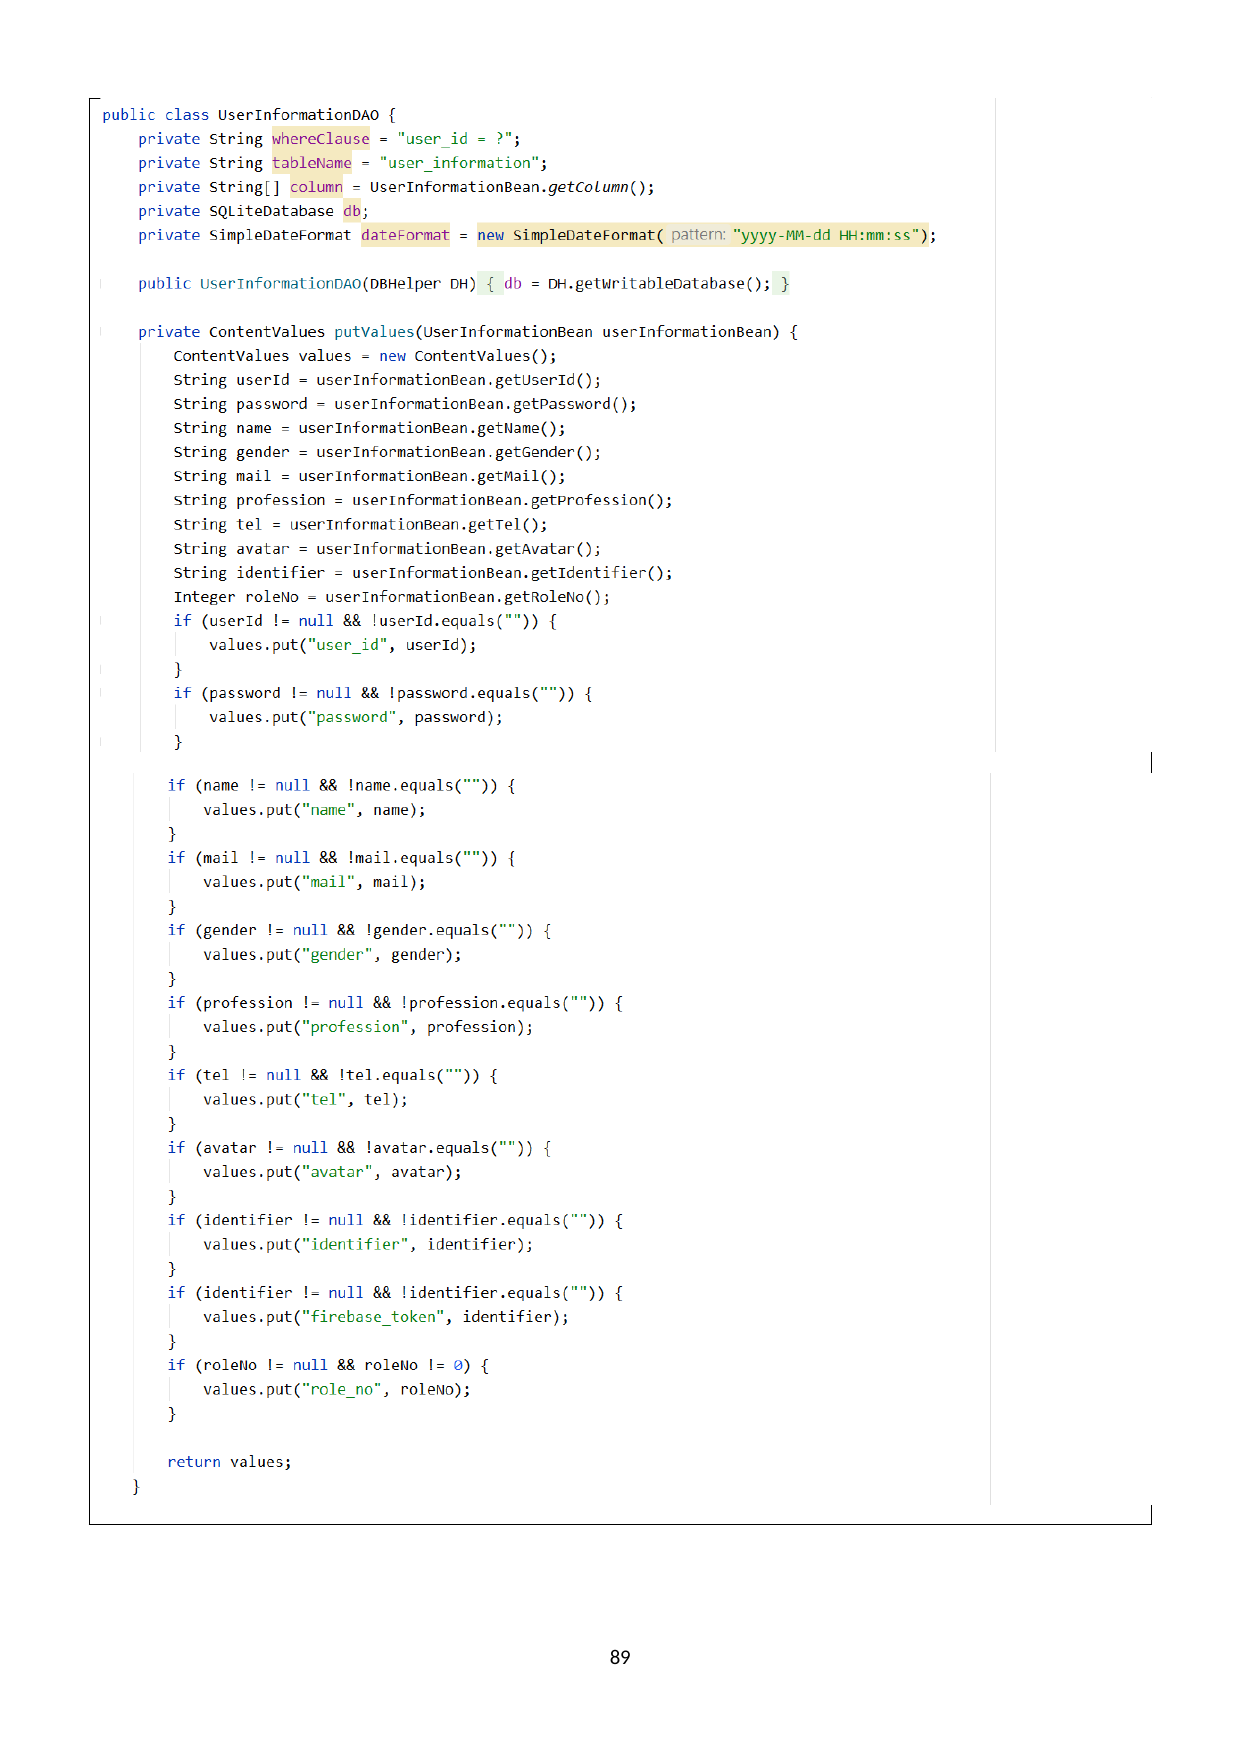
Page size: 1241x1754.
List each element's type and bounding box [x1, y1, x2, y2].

table_cell [90, 99, 1151, 1524]
picture [100, 98, 1164, 752]
picture [100, 773, 1164, 1505]
